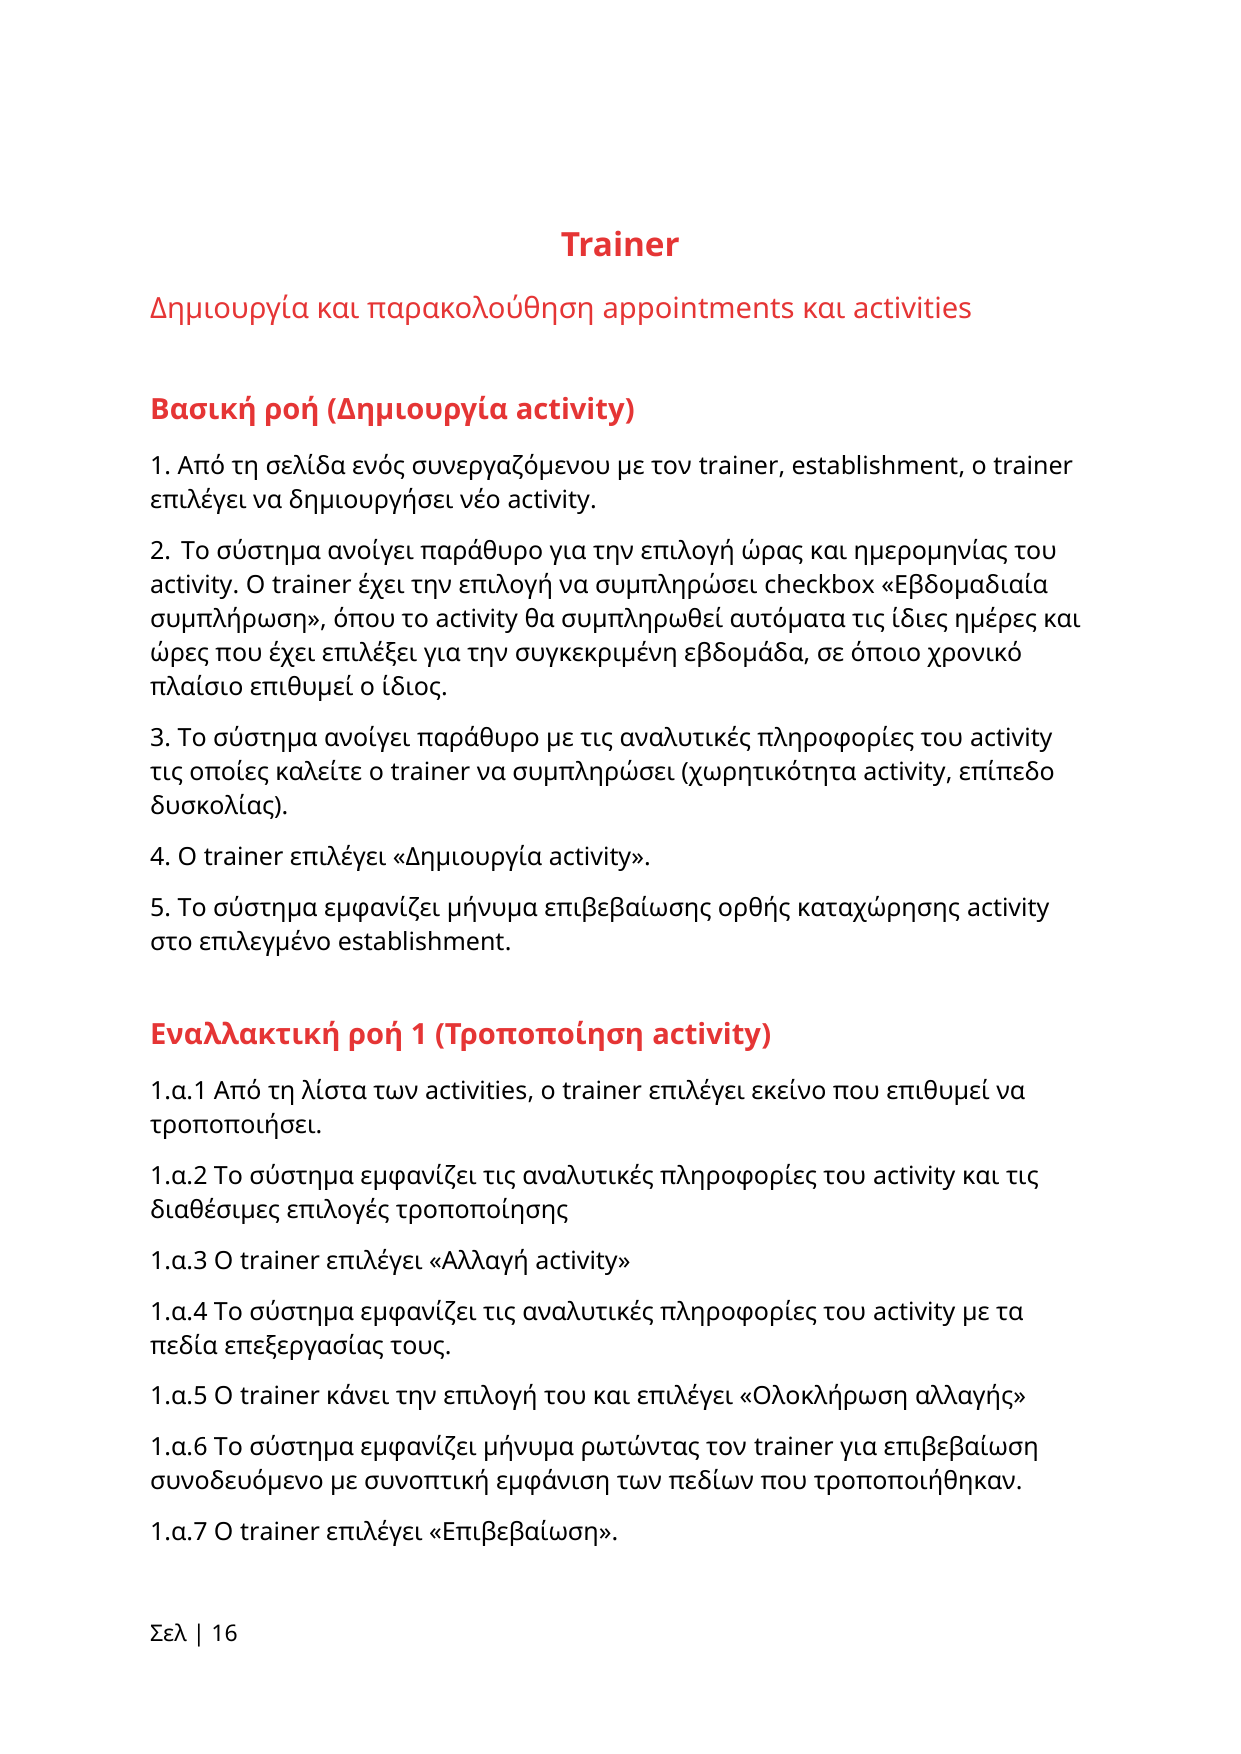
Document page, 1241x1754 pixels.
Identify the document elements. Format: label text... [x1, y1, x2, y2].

text 2. Το σύστημα ανοίγει παράθυρο για την επιλογή ώρας και ημερομηνίας του activity. Ο trainer έχει την επιλογή να συμπληρώσει checkbox «Εβδομαδιαία συμπλήρωση», όπου το activity θα συμπληρωθεί αυτόματα τις ίδιες ημέρες και ώρες που έχει επιλέξει για την συγκεκριμένη εβδομάδα, σε όποιο χρονικό πλαίσιο επιθυμεί ο ίδιος. [150, 533, 1090, 703]
text 1. Από τη σελίδα ενός συνεργαζόμενου με τον trainer, establishment, ο trainer επιλέγει να δημιουργήσει νέο activity. [150, 448, 1090, 516]
text 1.α.4 Το σύστημα εμφανίζει τις αναλυτικές πληροφορίες του activity με τα πεδία επεξεργασίας τους. [150, 1293, 1090, 1361]
text 1.α.1 Από τη λίστα των activities, ο trainer επιλέγει εκείνο που επιθυμεί να τροποποιήσει. [150, 1073, 1090, 1141]
subtitle Δημιουργία και παρακολούθηση appointments και activities [150, 287, 1090, 327]
text 1.α.5 Ο trainer κάνει την επιλογή του και επιλέγει «Ολοκλήρωση αλλαγής» [150, 1378, 1090, 1412]
text 5. Το σύστημα εμφανίζει μήνυμα επιβεβαίωσης ορθής καταχώρησης activity στο επιλεγμένο establishment. [150, 889, 1090, 957]
text 3. Το σύστημα ανοίγει παράθυρο με τις αναλυτικές πληροφορίες του activity τις οποίες καλείτε ο trainer να συμπληρώσει (χωρητικότητα activity, επίπεδο δυσκολίας). [150, 720, 1090, 822]
text Εναλλακτική ροή 1 (Τροποποίηση activity) [150, 1013, 1090, 1053]
text 1.α.2 Το σύστημα εμφανίζει τις αναλυτικές πληροφορίες του activity και τις διαθέσιμες επιλογές τροποποίησης [150, 1158, 1090, 1226]
text 1.α.7 Ο trainer επιλέγει «Επιβεβαίωση». [150, 1513, 1090, 1548]
subtitle Trainer [150, 221, 1090, 267]
text 1.α.3 Ο trainer επιλέγει «Αλλαγή activity» [150, 1242, 1090, 1277]
text Βασική ροή (Δημιουργία activity) [150, 388, 1090, 428]
text 1.α.6 Το σύστημα εμφανίζει μήνυμα ρωτώντας τον trainer για επιβεβαίωση συνοδευόμενο με συνοπτική εμφάνιση των πεδίων που τροποποιήθηκαν. [150, 1429, 1090, 1497]
text 4. Ο trainer επιλέγει «Δημιουργία activity». [150, 838, 1090, 873]
